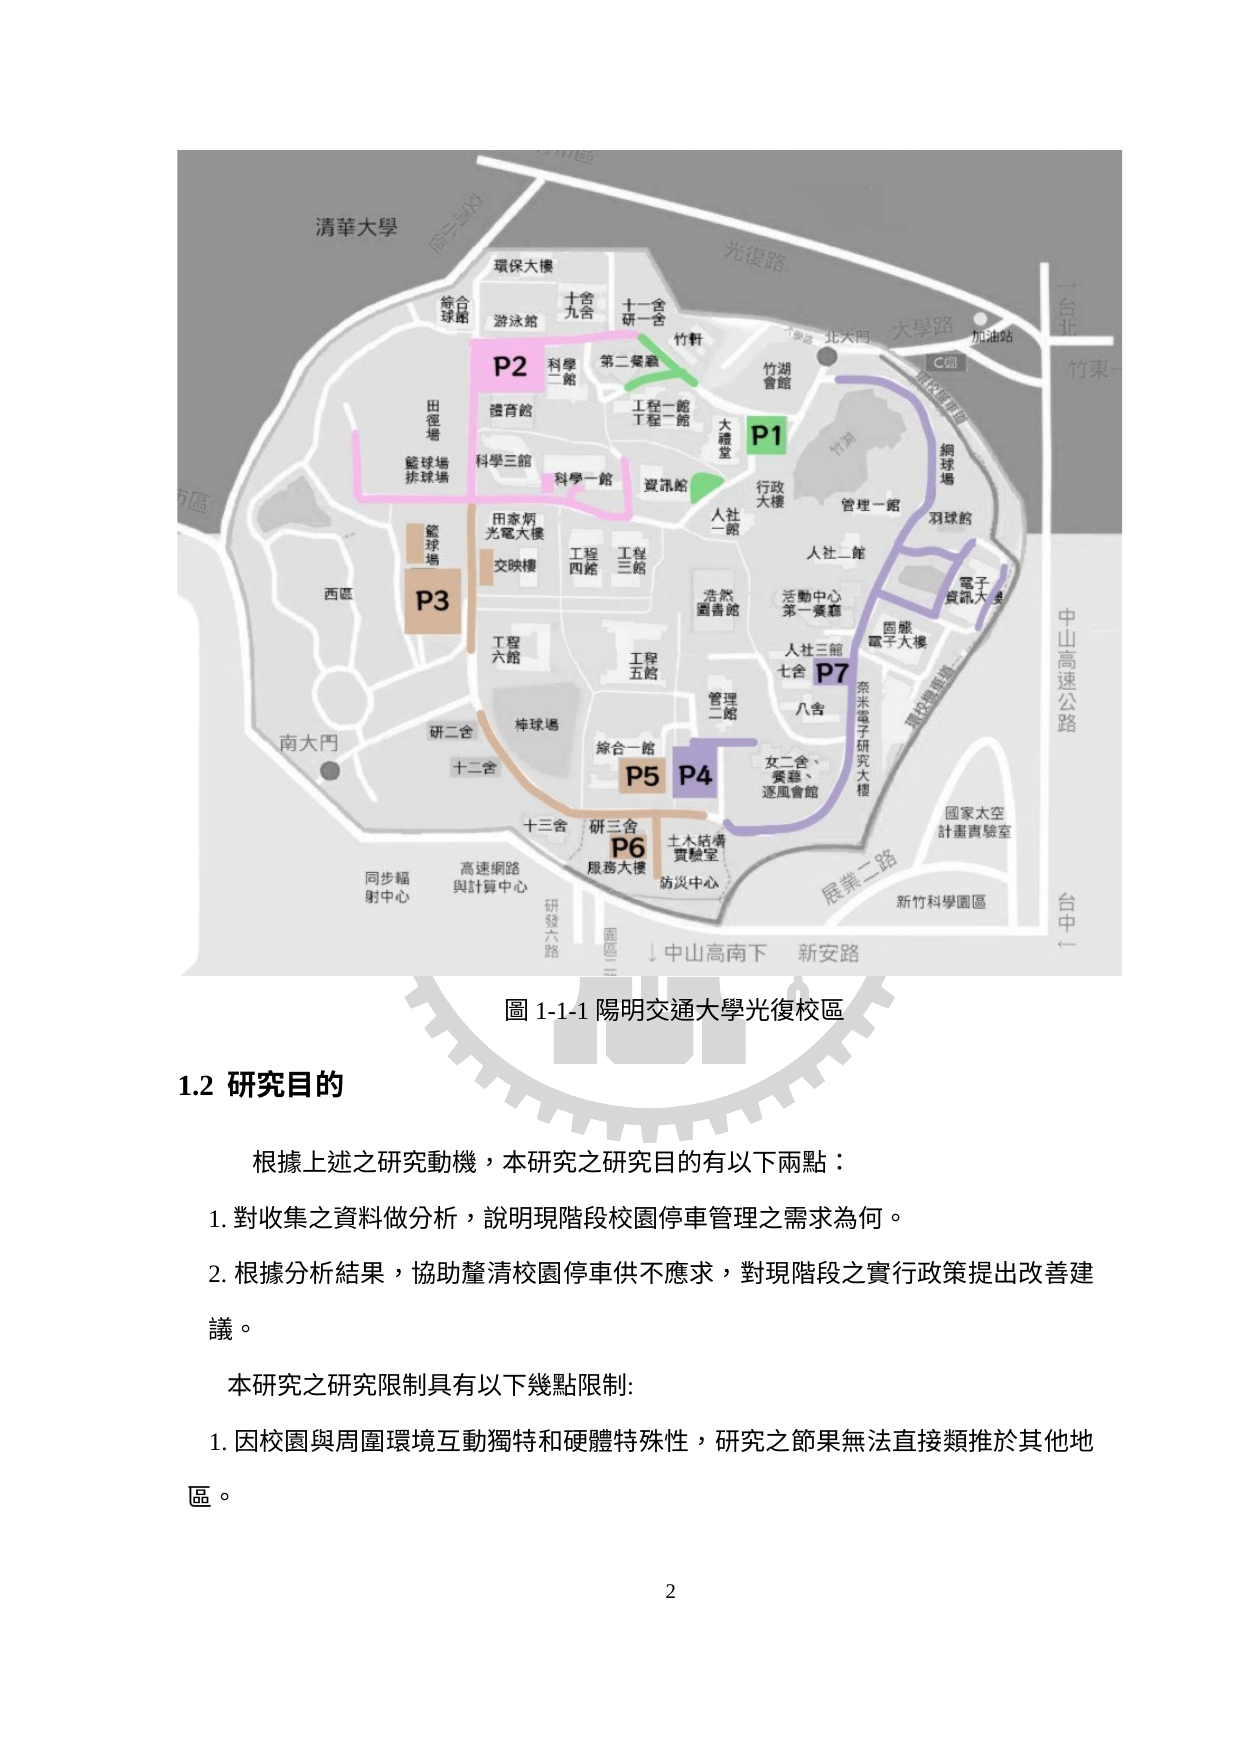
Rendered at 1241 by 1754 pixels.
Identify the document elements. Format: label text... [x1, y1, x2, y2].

text 圖 1-1-1 陽明交通大學光復校區 [202, 990, 1097, 1027]
text 根據上述之研究動機，本研究之研究目的有以下兩點： [202, 1142, 1097, 1179]
subtitle 研究目的 [177, 1046, 1097, 1121]
text 本研究之研究限制具有以下幾點限制: [208, 1365, 1097, 1402]
picture [177, 150, 1123, 976]
text 2. 根據分析結果，協助釐清校園停車供不應求，對現階段之實行政策提出改善建議。 [208, 1253, 1097, 1347]
text 1. 因校園與周圍環境互動獨特和硬體特殊性，研究之節果無法直接類推於其他地區。 [188, 1421, 1097, 1514]
text 1. 對收集之資料做分析，說明現階段校園停車管理之需求為何。 [208, 1197, 1097, 1235]
